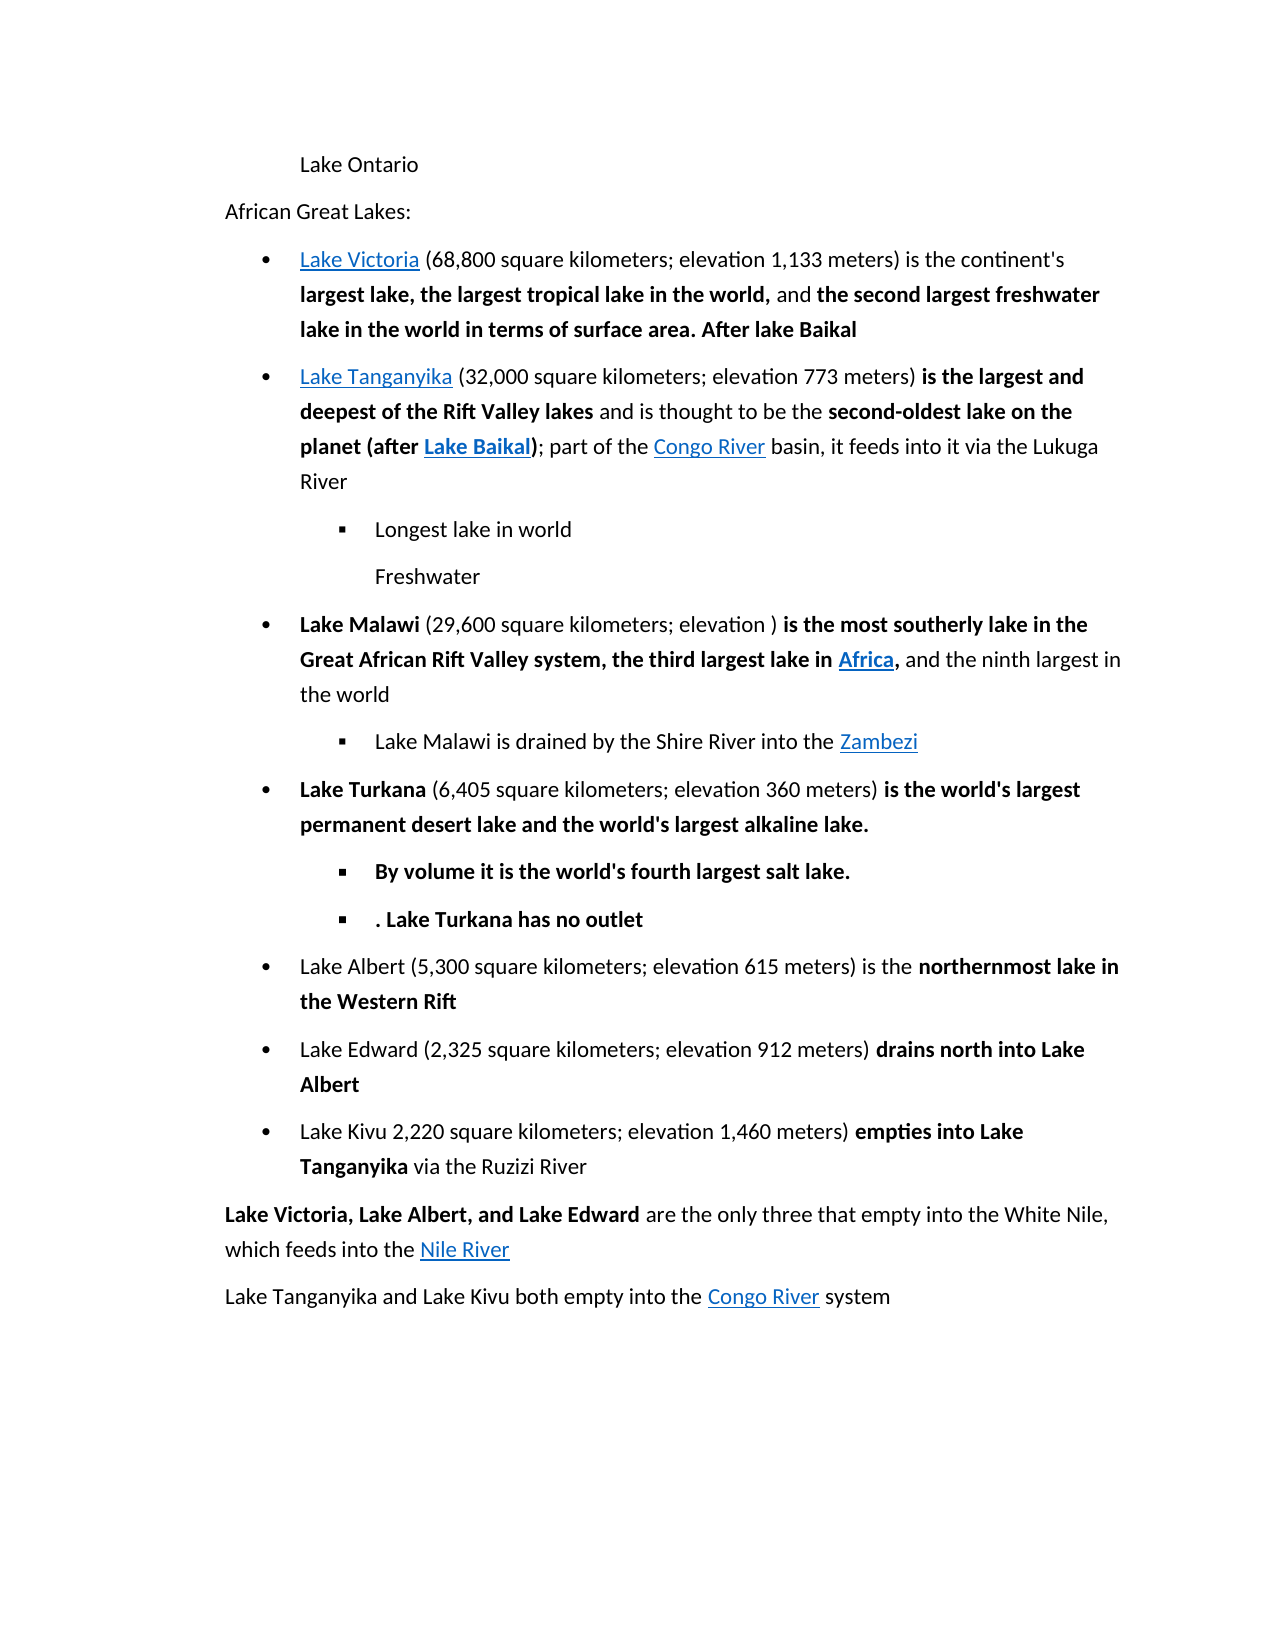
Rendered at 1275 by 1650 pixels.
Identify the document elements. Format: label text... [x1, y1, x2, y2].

list Longest lake in world [337, 515, 1125, 543]
text Lake Ontario [150, 150, 1125, 178]
list Lake Malawi is drained by the Shire River into the Zambezi [337, 727, 1125, 756]
text Freshwater [375, 562, 1125, 591]
text African Great Lakes: [150, 197, 1125, 226]
list Lake Tanganyika (32,000 square kilometers; elevation 773 meters) is the largest and deepest of the Rift Valley lakes and is thought to be the second-oldest lake on the planet (after Lake Baikal); part of the Congo River basin, it feeds into it via the Lukuga River [262, 362, 1125, 496]
list By volume it is the world's fourth largest salt lake. [337, 857, 1125, 886]
list Lake Edward (2,325 square kilometers; elevation 912 meters) drains north into Lake Albert [262, 1035, 1125, 1098]
list Lake Malawi (29,600 square kilometers; elevation ) is the most southerly lake in the Great African Rift Valley system, the third largest lake in Africa, and the ninth largest in the world [262, 610, 1125, 708]
list . Lake Turkana has no outlet [337, 905, 1125, 933]
list Lake Turkana (6,405 square kilometers; elevation 360 meters) is the world's largest permanent desert lake and the world's largest alkaline lake. [262, 775, 1125, 838]
text Lake Victoria, Lake Albert, and Lake Edward are the only three that empty into the White Nile, which feeds into the Nile River [225, 1200, 1125, 1263]
list Lake Victoria (68,800 square kilometers; elevation 1,133 meters) is the continent's largest lake, the largest tropical lake in the world, and the second largest freshwater lake in the world in terms of surface area. After lake Baikal [262, 245, 1125, 343]
list Lake Kivu 2,220 square kilometers; elevation 1,460 meters) empties into Lake Tanganyika via the Ruzizi River [262, 1117, 1125, 1181]
list Lake Albert (5,300 square kilometers; elevation 615 meters) is the northernmost lake in the Western Rift [262, 952, 1125, 1016]
text Lake Tanganyika and Lake Kivu both empty into the Congo River system [225, 1282, 1125, 1311]
